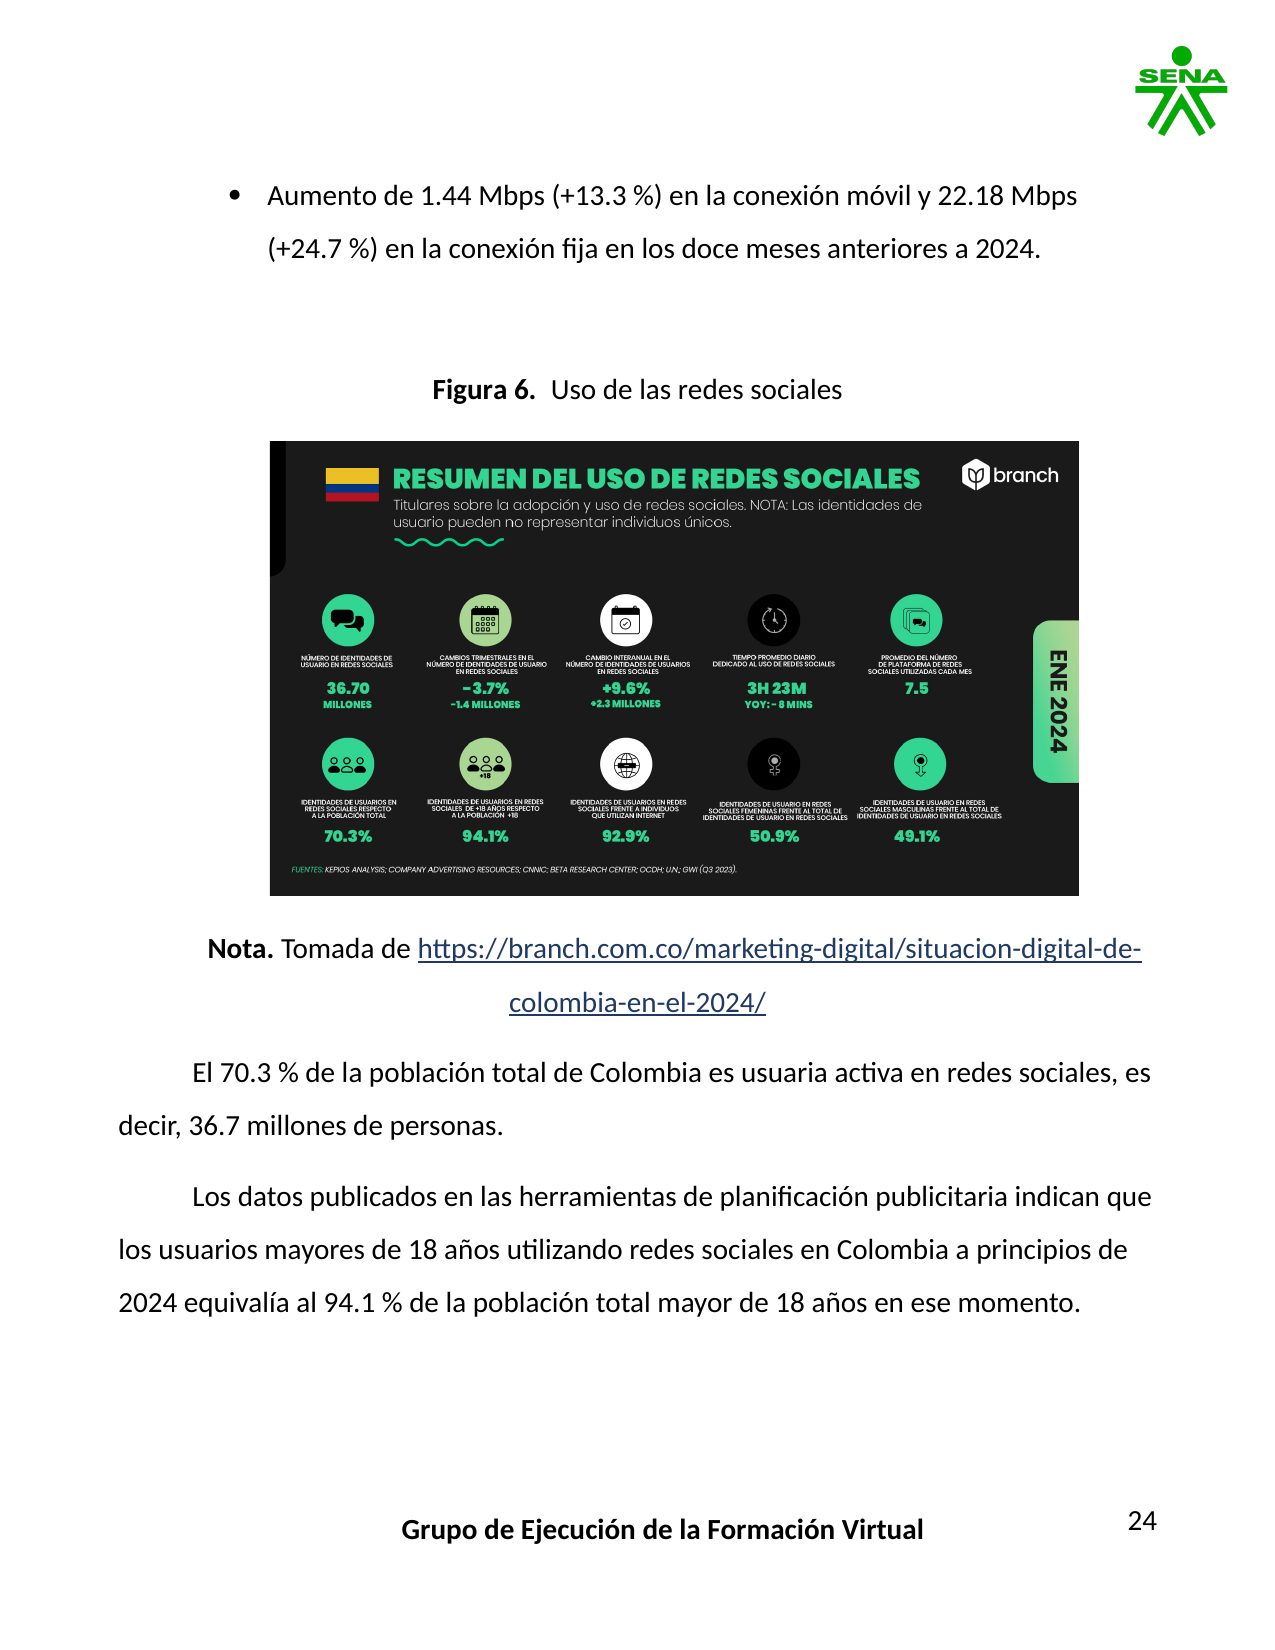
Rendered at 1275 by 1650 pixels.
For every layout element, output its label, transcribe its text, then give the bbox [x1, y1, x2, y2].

picture [1135, 46, 1228, 136]
text Los datos publicados en las herramientas de planificación publicitaria indican que los usuarios mayores de 18 años utilizando redes sociales en Colombia a principios de 2024 equivalía al 94.1 % de la población total mayor de 18 años en ese momento. [118, 1178, 1157, 1320]
text Uso de las redes sociales [118, 371, 1157, 406]
text El 70.3 % de la población total de Colombia es usuaria activa en redes sociales, es decir, 36.7 millones de personas. [118, 1054, 1157, 1143]
list Aumento de 1.44 Mbps (+13.3 %) en la conexión móvil y 22.18 Mbps (+24.7 %) en la conexión fija en los doce meses anteriores a 2024. [229, 177, 1157, 266]
text Nota. Tomada de https://branch.com.co/marketing-digital/situacion-digital-de-colombia-en-el-2024/ [118, 931, 1157, 1019]
picture [269, 441, 1079, 896]
